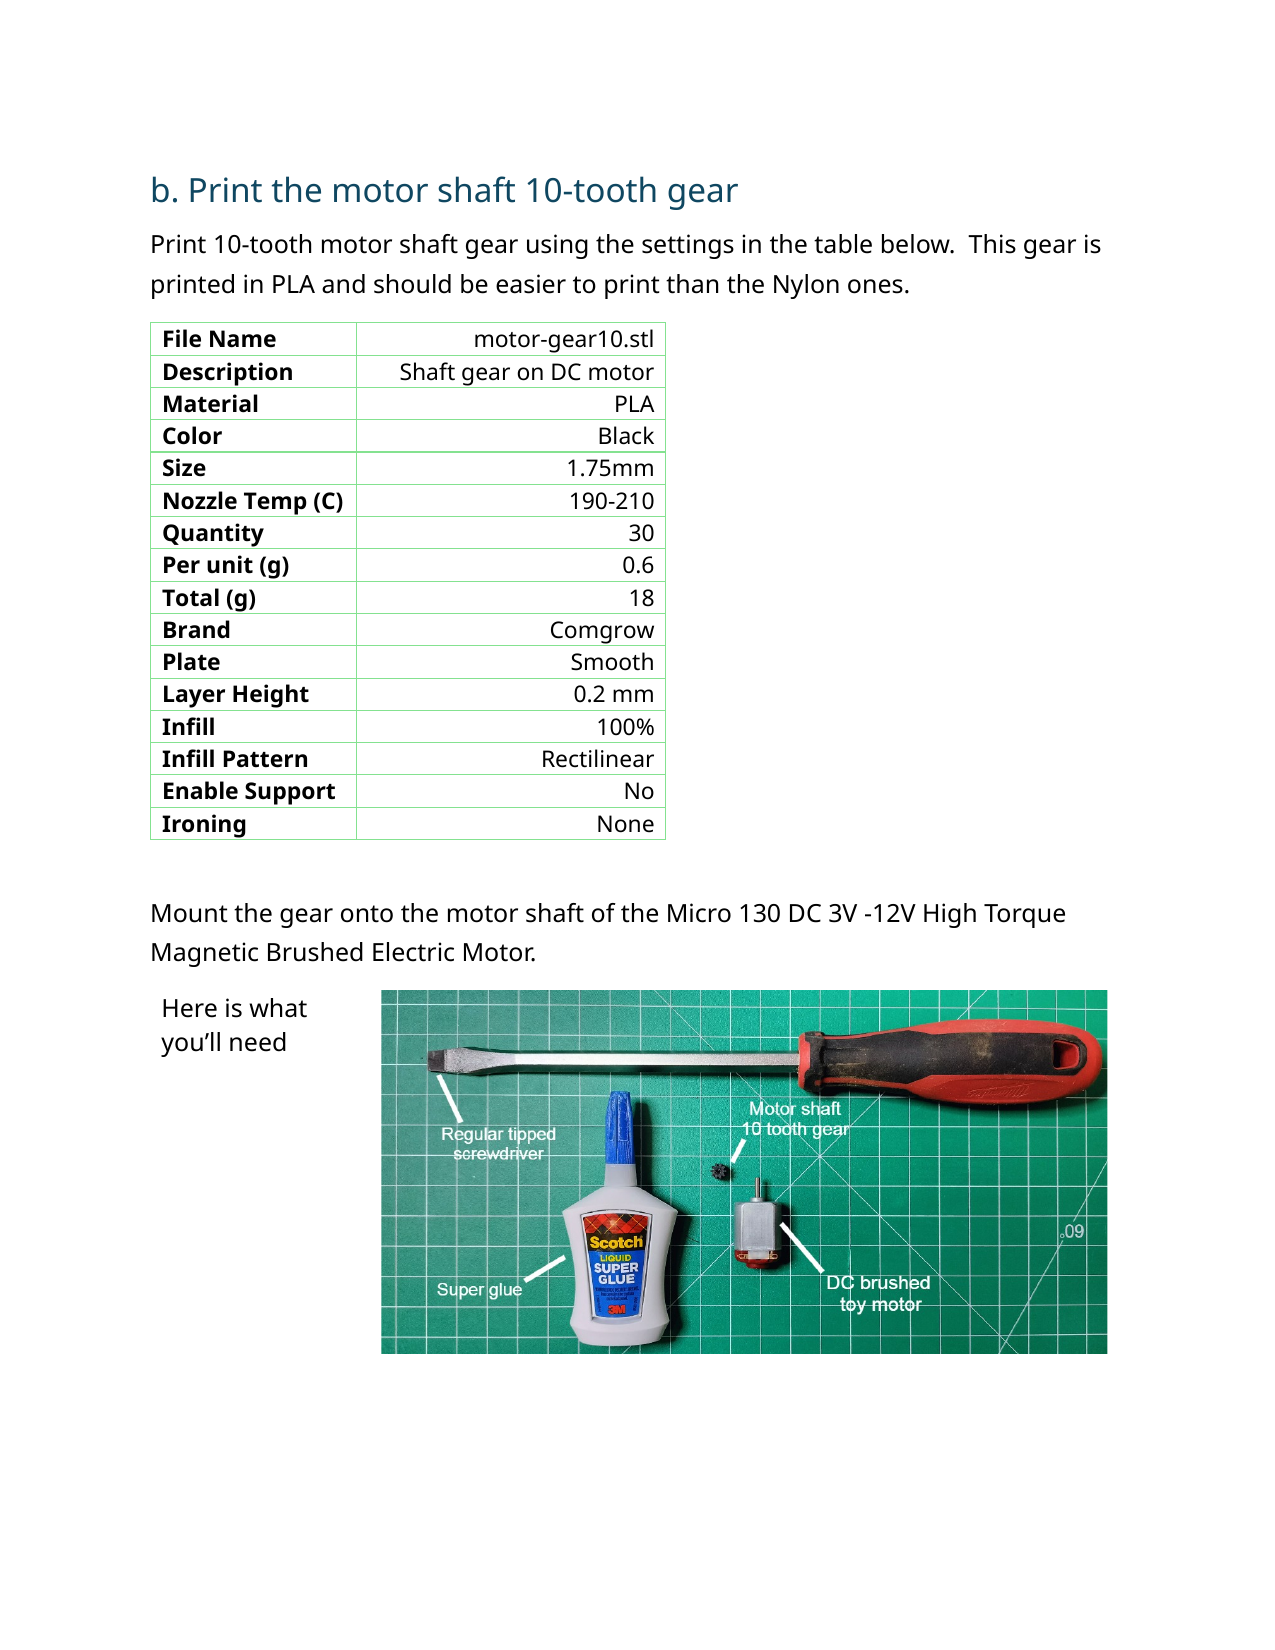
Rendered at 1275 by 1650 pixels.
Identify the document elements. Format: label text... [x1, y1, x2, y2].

table_cell 18 [357, 582, 665, 613]
text Mount the gear onto the motor shaft of the Micro 130 DC 3V -12V High Torque Magnetic Brushed Electric Motor. [150, 896, 1125, 969]
table_cell Comgrow [357, 614, 665, 645]
table_cell Infill Pattern [151, 743, 356, 774]
table_cell Smooth [357, 646, 665, 677]
table_cell Enable Support [151, 775, 356, 807]
table_header Here is what you’ll need [150, 991, 370, 1388]
table_cell PLA [357, 388, 665, 419]
table_cell Brand [151, 614, 356, 645]
table_cell Material [151, 388, 356, 419]
table_cell Color [151, 420, 356, 451]
table_cell Shaft gear on DC motor [357, 356, 665, 387]
table_cell Nozzle Temp (C) [151, 485, 356, 516]
table_cell Layer Height [151, 679, 356, 710]
table_cell Quantity [151, 517, 356, 548]
table_cell Plate [151, 646, 356, 677]
table_cell Rectilinear [357, 743, 665, 774]
table_cell Size [151, 453, 356, 484]
table_cell 0.2 mm [357, 679, 665, 710]
table_cell Per unit (g) [151, 549, 356, 581]
table_cell None [357, 808, 665, 839]
table_cell Total (g) [151, 582, 356, 613]
table_cell Ironing [151, 808, 356, 839]
table_cell 30 [357, 517, 665, 548]
table_cell Description [151, 356, 356, 387]
text Print 10-tooth motor shaft gear using the settings in the table below. This gear is printed in PLA and should be easier to print than the Nylon ones. [150, 227, 1125, 300]
table_cell 1.75mm [357, 453, 665, 484]
subtitle Print the motor shaft 10-tooth gear [150, 167, 1125, 212]
table_cell 0.6 [357, 549, 665, 581]
table_cell Infill [151, 711, 356, 742]
table_header motor-gear10.stl [357, 323, 665, 354]
table_header [370, 991, 1124, 1388]
table_header File Name [151, 323, 356, 354]
table_cell 100% [357, 711, 665, 742]
table_cell Black [357, 420, 665, 451]
table_cell No [357, 775, 665, 807]
picture [381, 990, 1108, 1354]
table_cell 190-210 [357, 485, 665, 516]
